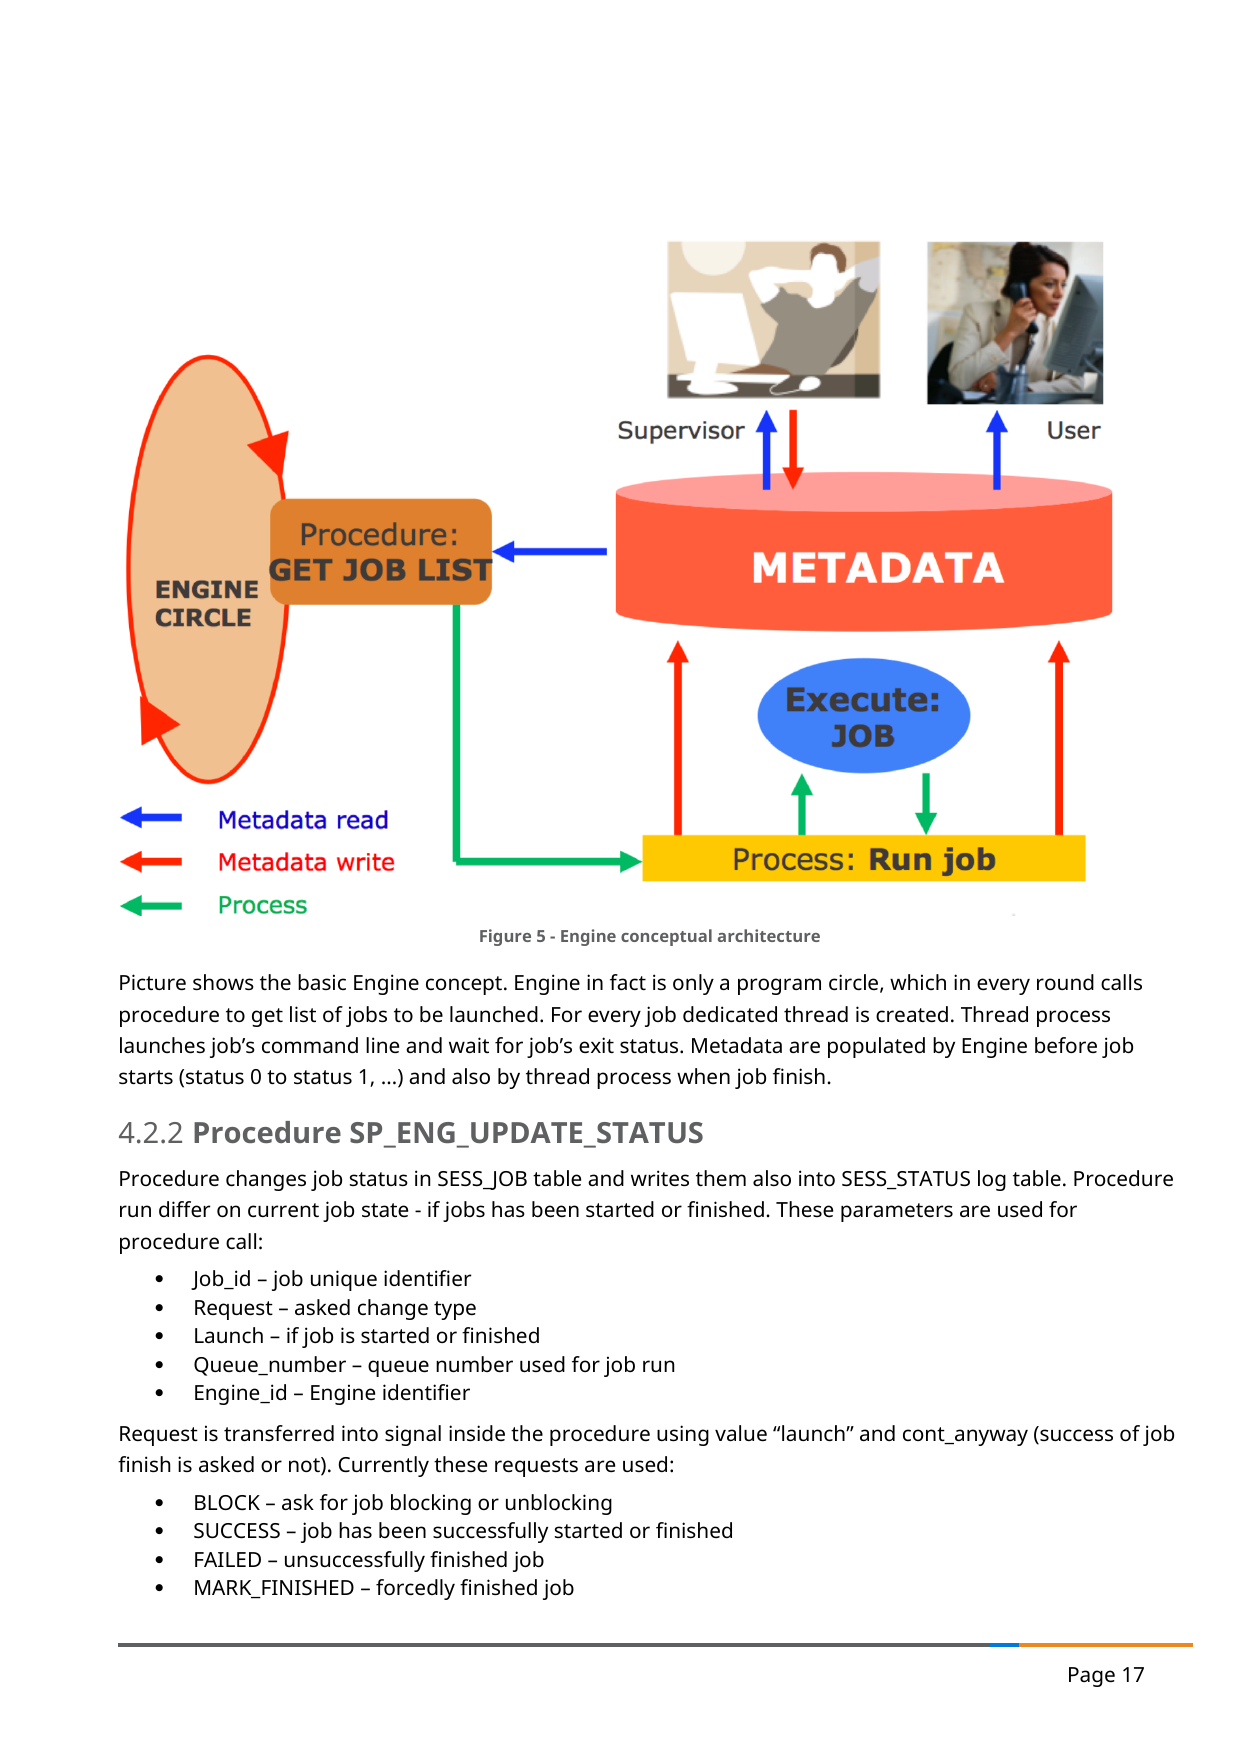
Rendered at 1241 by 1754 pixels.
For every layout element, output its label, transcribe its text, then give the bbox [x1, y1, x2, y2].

list BLOCK – ask for job blocking or unblocking [156, 1488, 1181, 1516]
subtitle Procedure SP_ENG_UPDATE_STATUS [118, 1112, 1181, 1152]
list SUCCESS – job has been successfully started or finished [156, 1516, 1181, 1545]
picture [118, 224, 1119, 916]
list Engine_id – Engine identifier [156, 1378, 1181, 1407]
list Request – asked change type [156, 1293, 1181, 1321]
text Procedure changes job status in SESS_JOB table and writes them also into SESS_STATUS log table. Procedure run differ on current job state - if jobs has been started or finished. These parameters are used for procedure call: [118, 1164, 1181, 1255]
list Job_id – job unique identifier [156, 1264, 1181, 1293]
text Picture shows the basic Engine concept. Engine in fact is only a program circle, which in every round calls procedure to get list of jobs to be launched. For every job dedicated thread is created. Thread process launches job’s command line and wait for job’s exit status. Metadata are populated by Engine before job starts (status 0 to status 1, …) and also by thread process when job finish. [118, 968, 1181, 1091]
text Request is transferred into signal inside the procedure using value “launch” and cont_anyway (success of job finish is asked or not). Currently these requests are used: [118, 1419, 1181, 1479]
list FAILED – unsuccessfully finished job [156, 1545, 1181, 1573]
text Figure 5 - Engine conceptual architecture [118, 925, 1181, 948]
list MARK_FINISHED – forcedly finished job [156, 1573, 1181, 1602]
list Queue_number – queue number used for job run [156, 1350, 1181, 1378]
list Launch – if job is started or finished [156, 1321, 1181, 1350]
